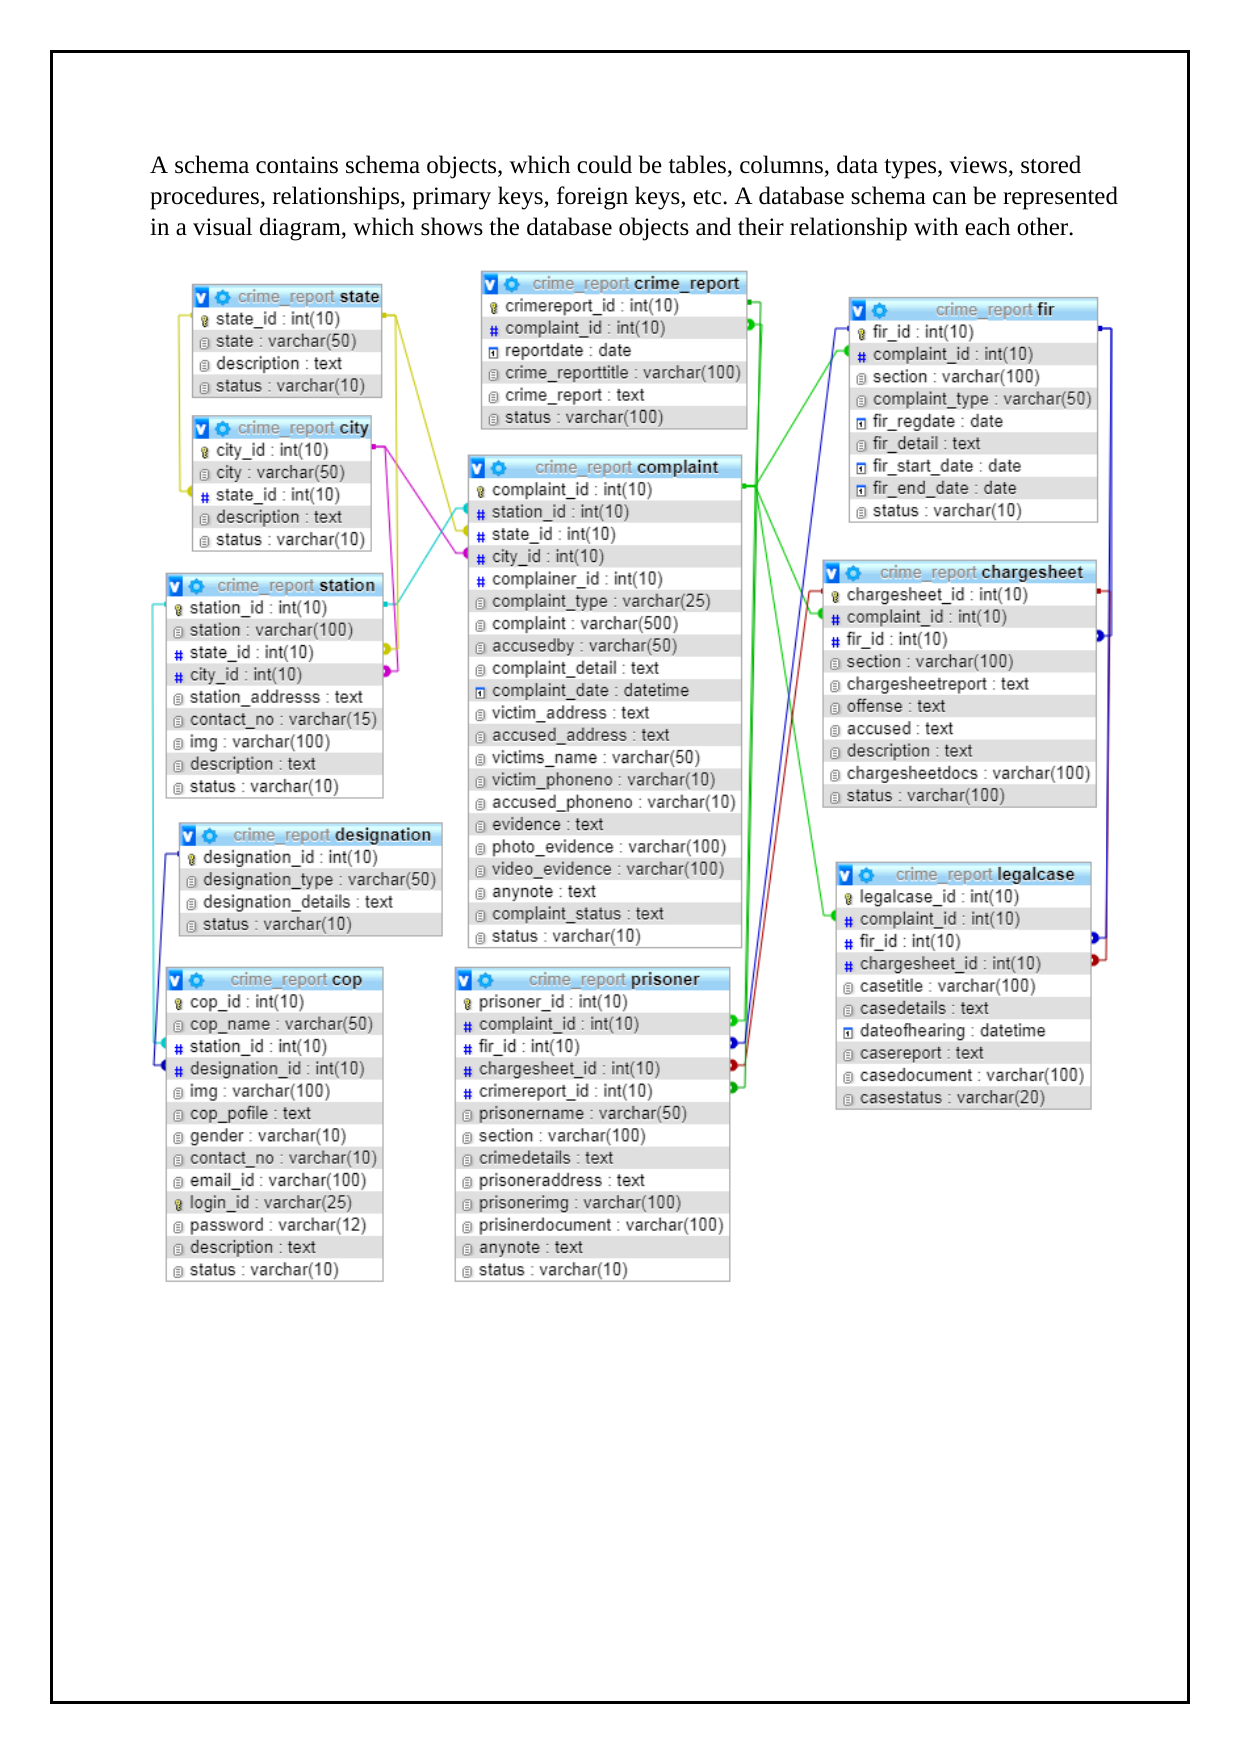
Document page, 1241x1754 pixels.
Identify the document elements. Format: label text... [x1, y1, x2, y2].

text A schema contains schema objects, which could be tables, columns, data types, views, stored procedures, relationships, primary keys, foreign keys, etc. A database schema can be represented in a visual diagram, which shows the database objects and their relationship with each other. [150, 150, 1137, 241]
picture [150, 259, 1125, 1286]
